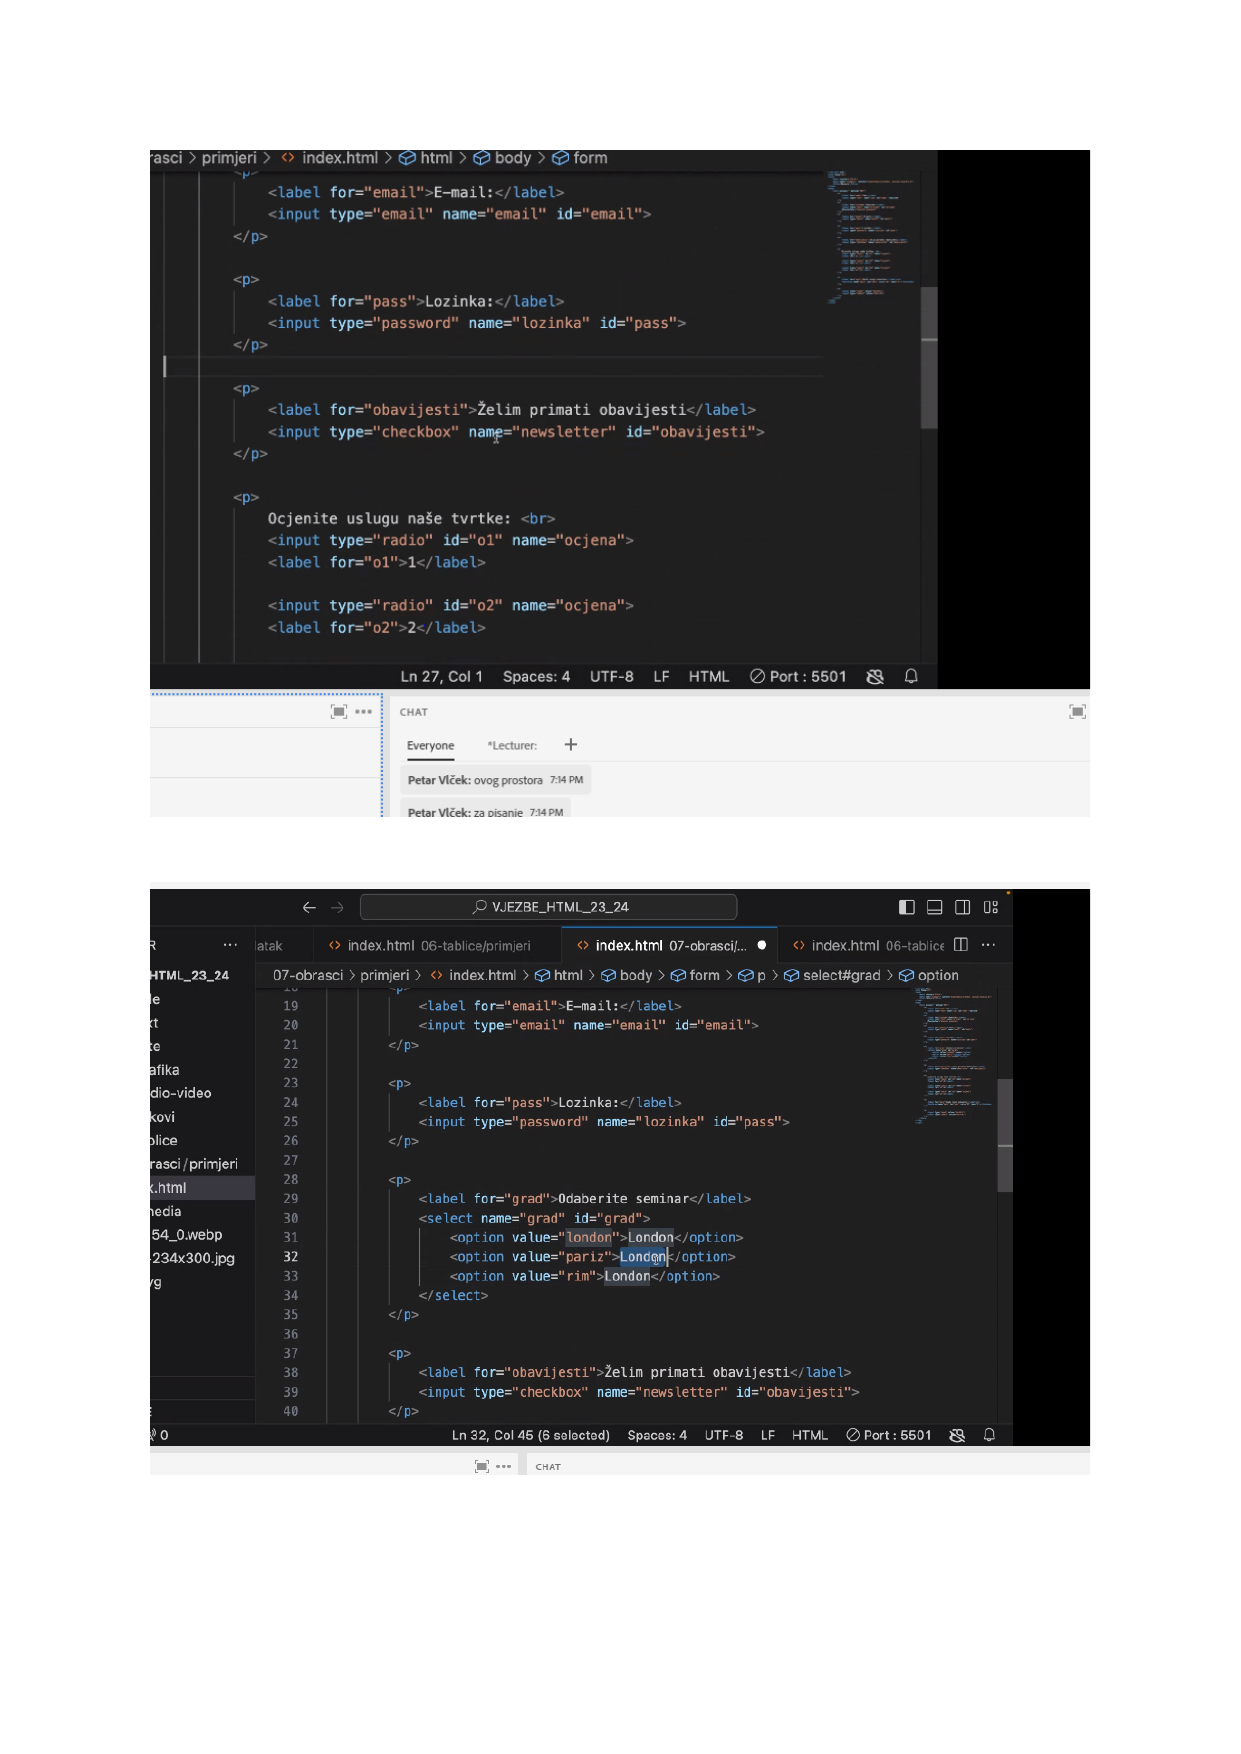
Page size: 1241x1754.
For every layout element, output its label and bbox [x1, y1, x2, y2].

picture [150, 882, 1091, 1475]
picture [150, 150, 1091, 817]
